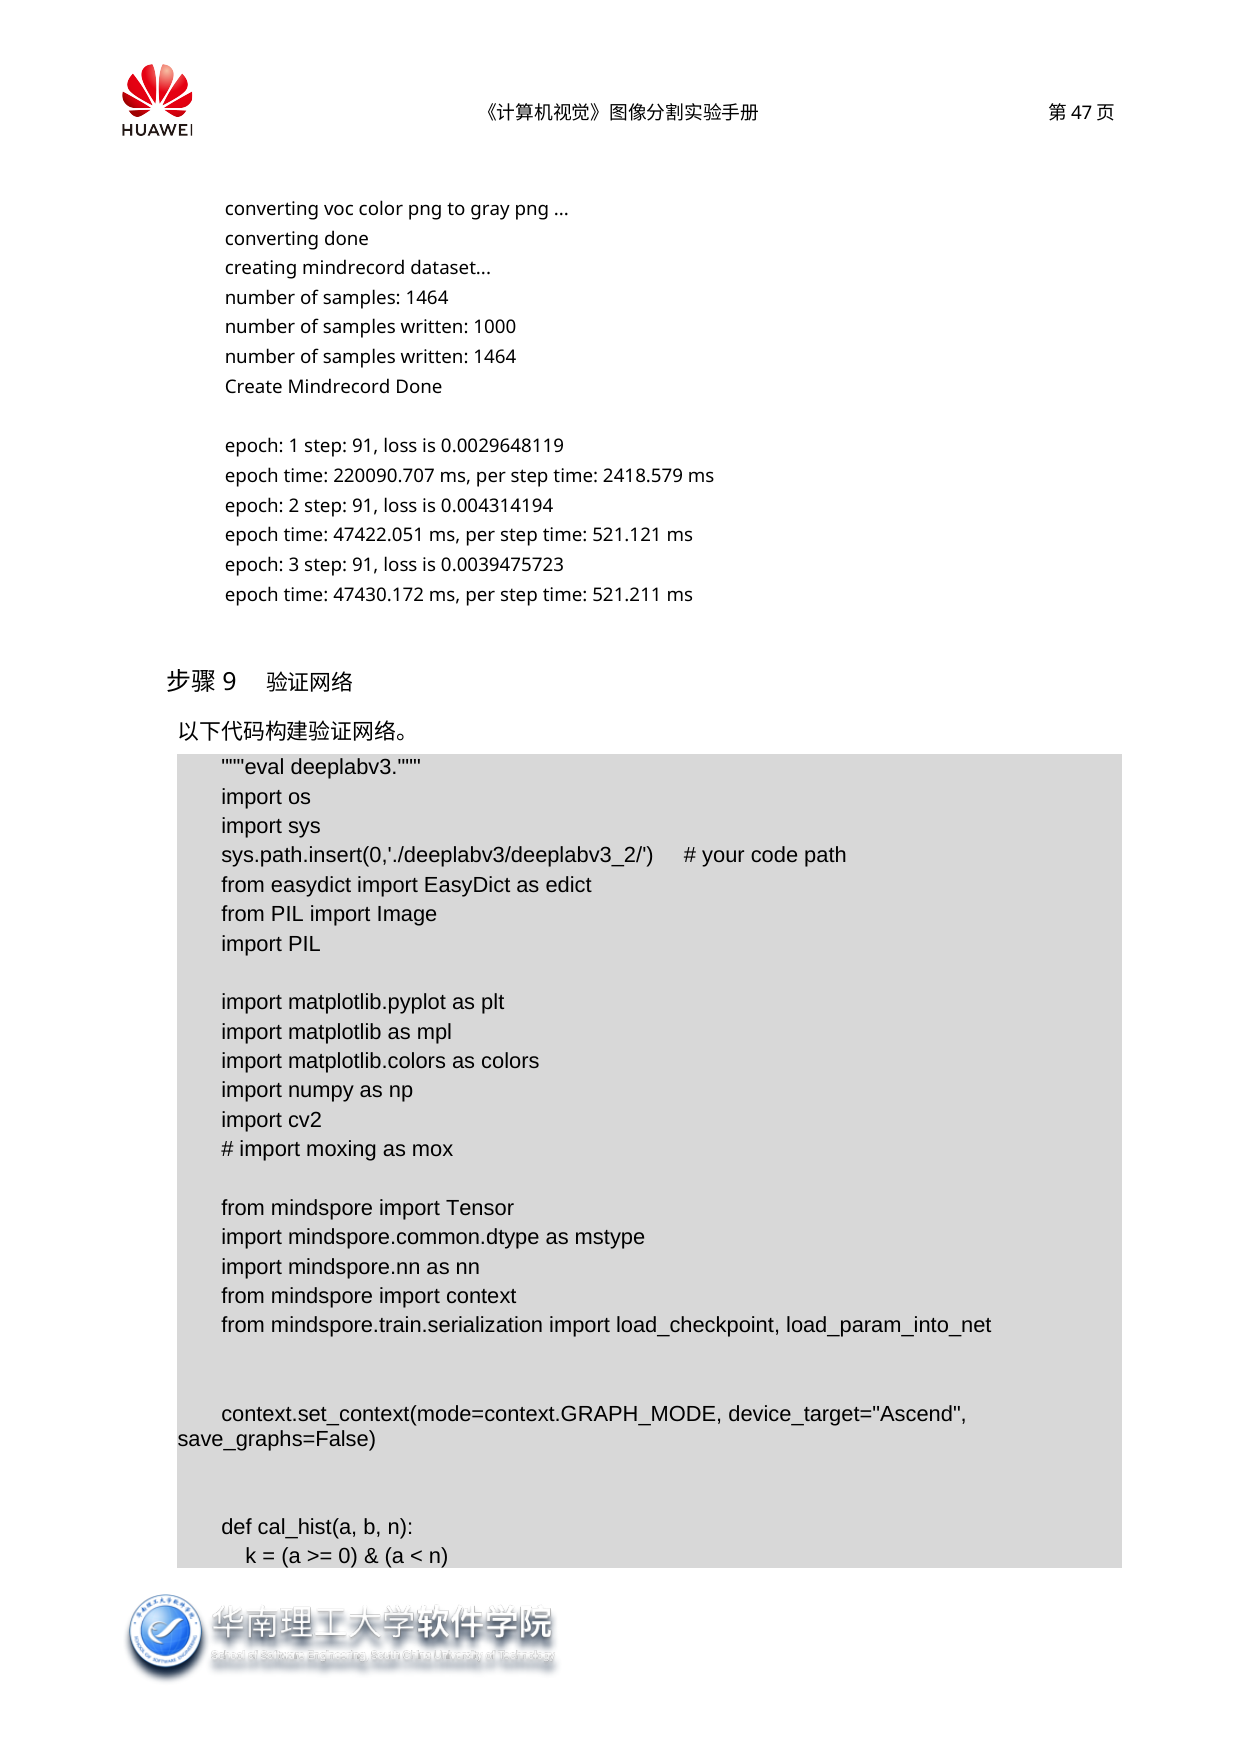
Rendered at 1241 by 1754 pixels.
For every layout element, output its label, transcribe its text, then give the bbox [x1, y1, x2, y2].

text 以下代码构建验证网络。 [177, 714, 1122, 746]
text epoch time: 47422.051 ms, per step time: 521.121 ms [224, 522, 1122, 547]
text sys.path.insert(0,'./deeplabv3/deeplabv3_2/') # your code path [177, 842, 1122, 868]
text import mindspore.nn as nn [177, 1254, 1122, 1279]
text from PIL import Image [177, 901, 1122, 926]
text converting voc color png to gray png ... [224, 195, 1122, 221]
text from mindspore import Tensor [177, 1195, 1122, 1220]
text import matplotlib.pyplot as plt [177, 989, 1122, 1014]
text from mindspore import context [177, 1283, 1122, 1308]
text from easydict import EasyDict as edict [177, 872, 1122, 897]
text import os [177, 784, 1122, 809]
text # import moxing as mox [177, 1136, 1122, 1161]
text def cal_hist(a, b, n): [177, 1514, 1122, 1539]
text number of samples: 1464 [224, 284, 1122, 310]
picture [127, 1594, 557, 1672]
text number of samples written: 1464 [224, 343, 1122, 369]
text number of samples written: 1000 [224, 314, 1122, 339]
text context.set_context(mode=context.GRAPH_MODE, device_target="Ascend", save_graphs=False) [177, 1401, 1122, 1451]
text epoch: 1 step: 91, loss is 0.0029648119 [224, 433, 1122, 458]
text from mindspore.train.serialization import load_checkpoint, load_param_into_net [177, 1312, 1122, 1338]
text import sys [177, 813, 1122, 838]
text k = (a >= 0) & (a < n) [177, 1543, 1122, 1568]
text converting done [224, 225, 1122, 250]
text Create Mindrecord Done [224, 373, 1122, 399]
text 验证网络 [236, 661, 1122, 698]
text import matplotlib.colors as colors [177, 1048, 1122, 1073]
text epoch: 3 step: 91, loss is 0.0039475723 [224, 551, 1122, 577]
text import cv2 [177, 1107, 1122, 1132]
text import matplotlib as mpl [177, 1019, 1122, 1044]
text creating mindrecord dataset... [224, 254, 1122, 280]
text epoch time: 220090.707 ms, per step time: 2418.579 ms [224, 462, 1122, 488]
text import mindspore.common.dtype as mstype [177, 1224, 1122, 1249]
text """eval deeplabv3.""" [177, 754, 1122, 779]
picture [122, 64, 193, 136]
text epoch: 2 step: 91, loss is 0.004314194 [224, 492, 1122, 517]
text import PIL [177, 931, 1122, 956]
text import numpy as np [177, 1077, 1122, 1103]
text epoch time: 47430.172 ms, per step time: 521.211 ms [224, 581, 1122, 607]
